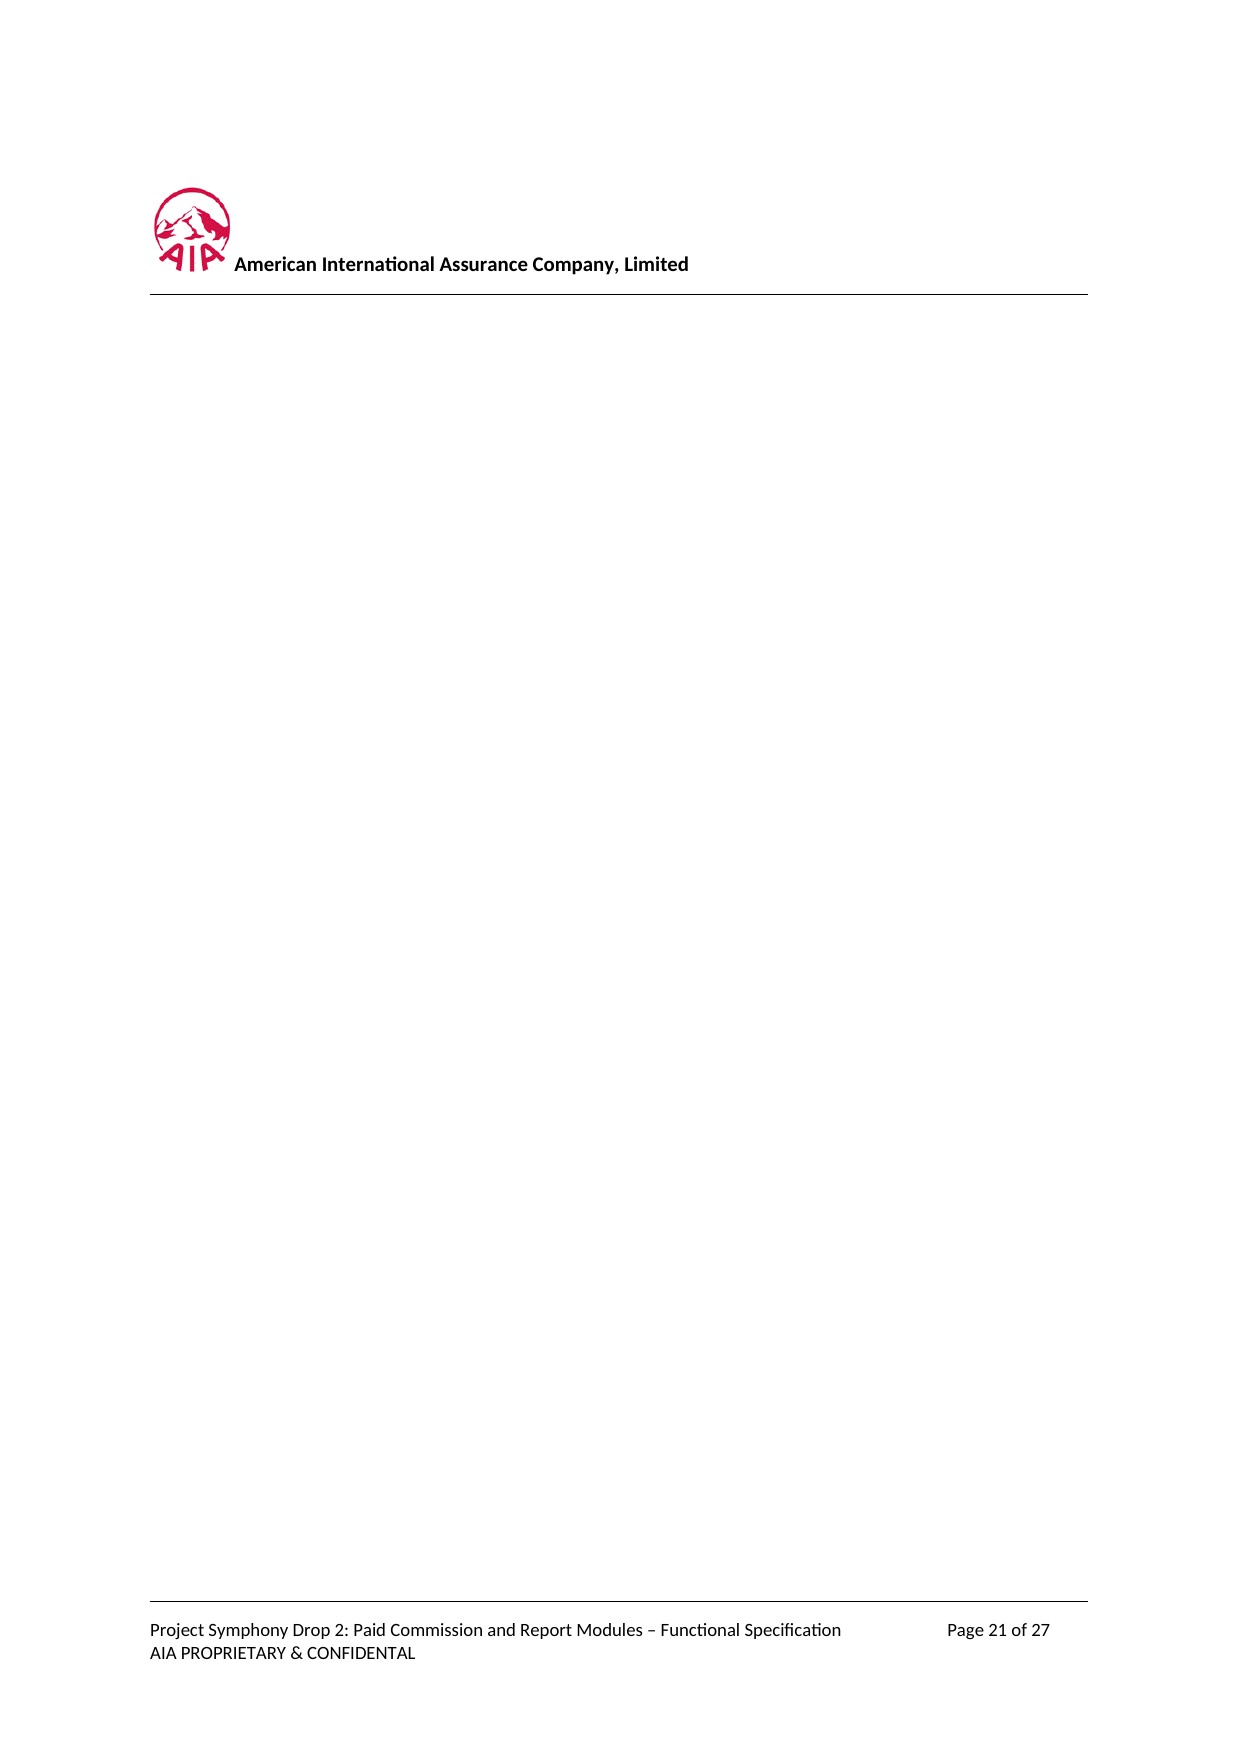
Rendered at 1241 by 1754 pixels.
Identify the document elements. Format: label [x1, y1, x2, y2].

picture [150, 187, 234, 272]
